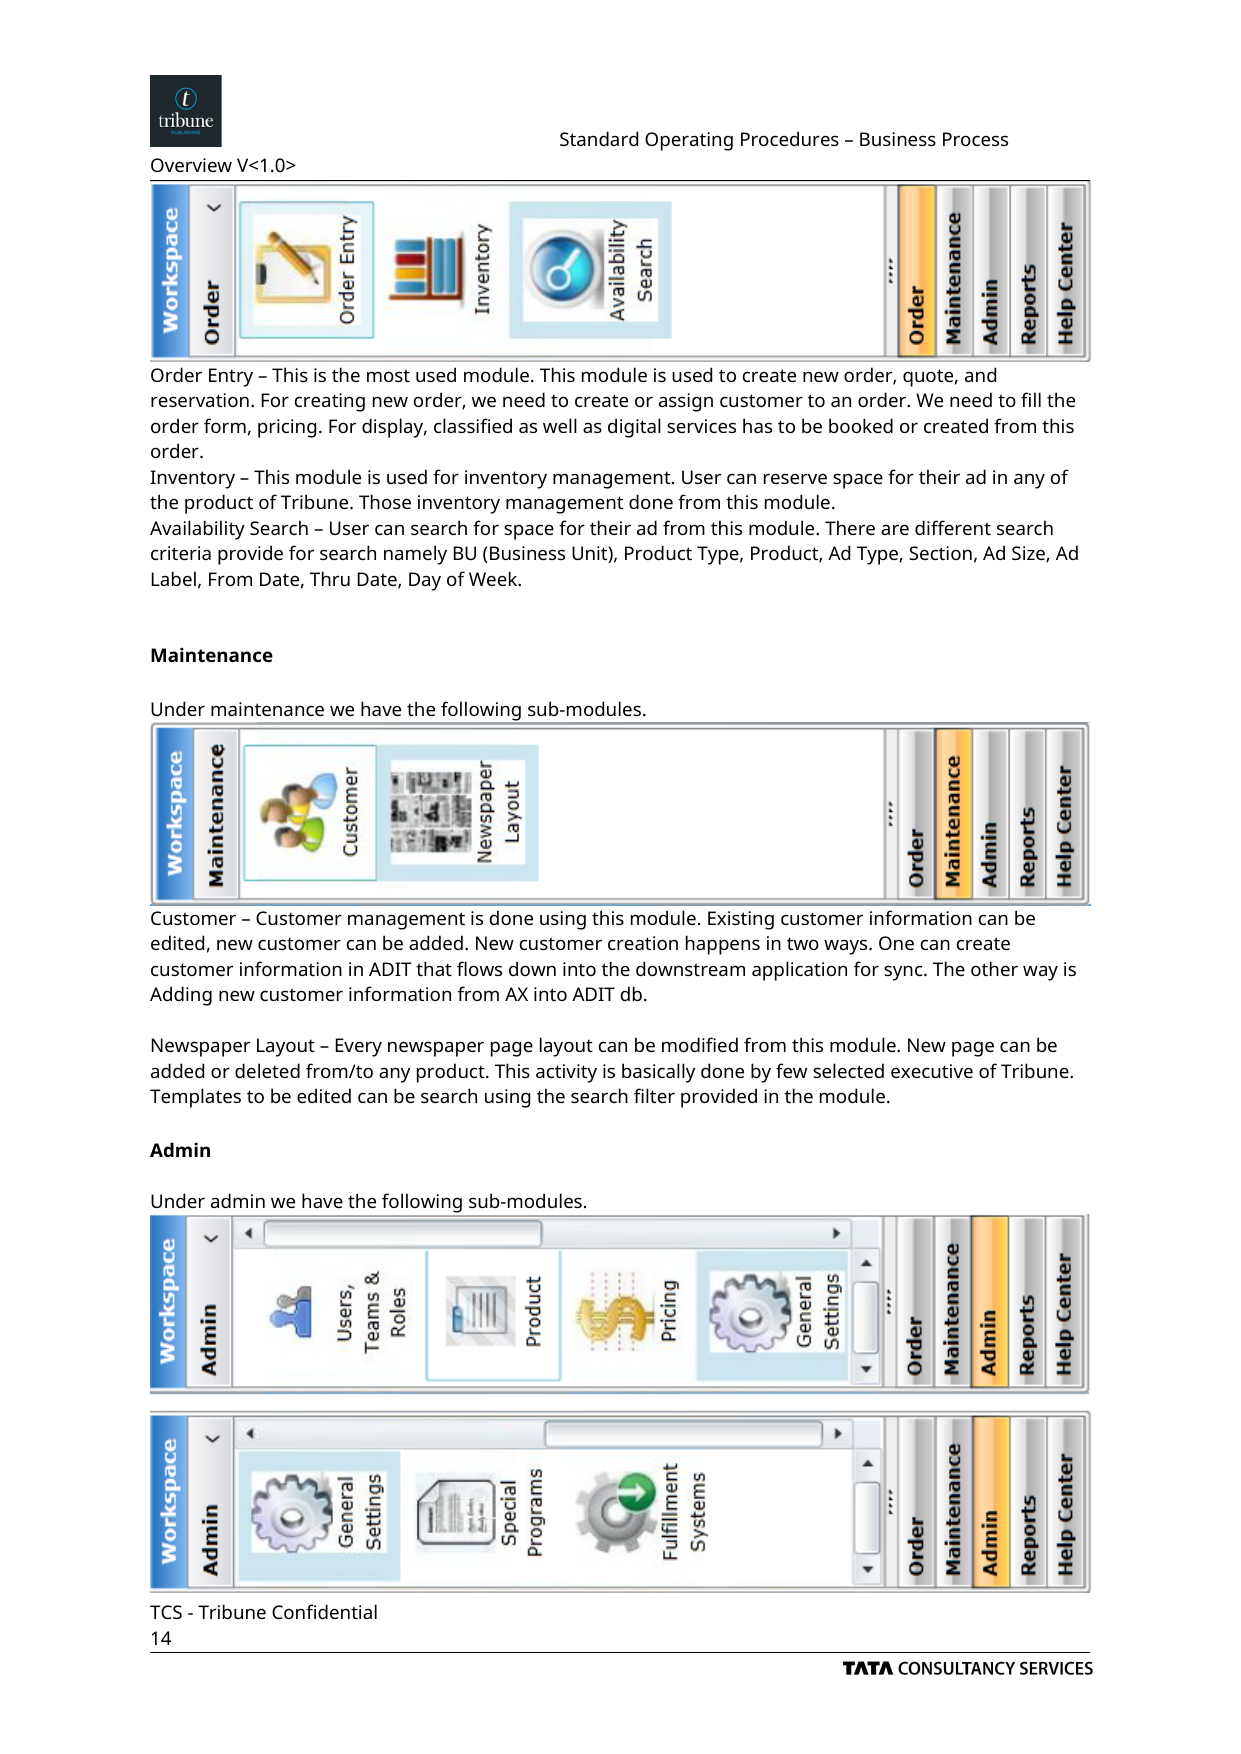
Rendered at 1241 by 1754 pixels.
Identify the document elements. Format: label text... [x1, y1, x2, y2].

text Order Entry – This is the most used module. This module is used to create new order, quote, and reservation. For creating new order, we need to create or assign customer to an order. We need to fill the order form, pricing. For display, classified as well as digital services has to be booked or created from this order. [150, 362, 1090, 464]
text Maintenance [150, 643, 1090, 668]
picture [150, 75, 222, 147]
picture [842, 1661, 1093, 1675]
text Under admin we have the following sub-modules. [150, 1189, 1090, 1214]
text Admin [150, 1138, 1090, 1163]
text Customer – Customer management is done using this module. Existing customer information can be edited, new customer can be added. New customer creation happens in two ways. One can create customer information in ADIT that flows down into the downstream application for sync. The other way is Adding new customer information from AX into ADIT db. [150, 906, 1090, 1007]
text Under maintenance we have the following sub-modules. [150, 697, 1090, 722]
picture [150, 1214, 1091, 1593]
text Inventory – This module is used for inventory management. User can reserve space for their ad in any of the product of Tribune. Those inventory management done from this module. [150, 464, 1090, 515]
picture [150, 181, 1091, 362]
text Newspaper Layout – Every newspaper page layout can be modified from this module. New page can be added or deleted from/to any product. This activity is basically done by few selected executive of Tribune. Templates to be edited can be search using the search filter provided in the module. [150, 1033, 1090, 1109]
picture [150, 722, 1091, 906]
text Availability Search – User can search for space for their ad from this module. There are different search criteria provide for search namely BU (Business Unit), Product Type, Product, Ad Type, Section, Ad Size, Ad Label, From Date, Thru Date, Day of Week. [150, 515, 1090, 592]
